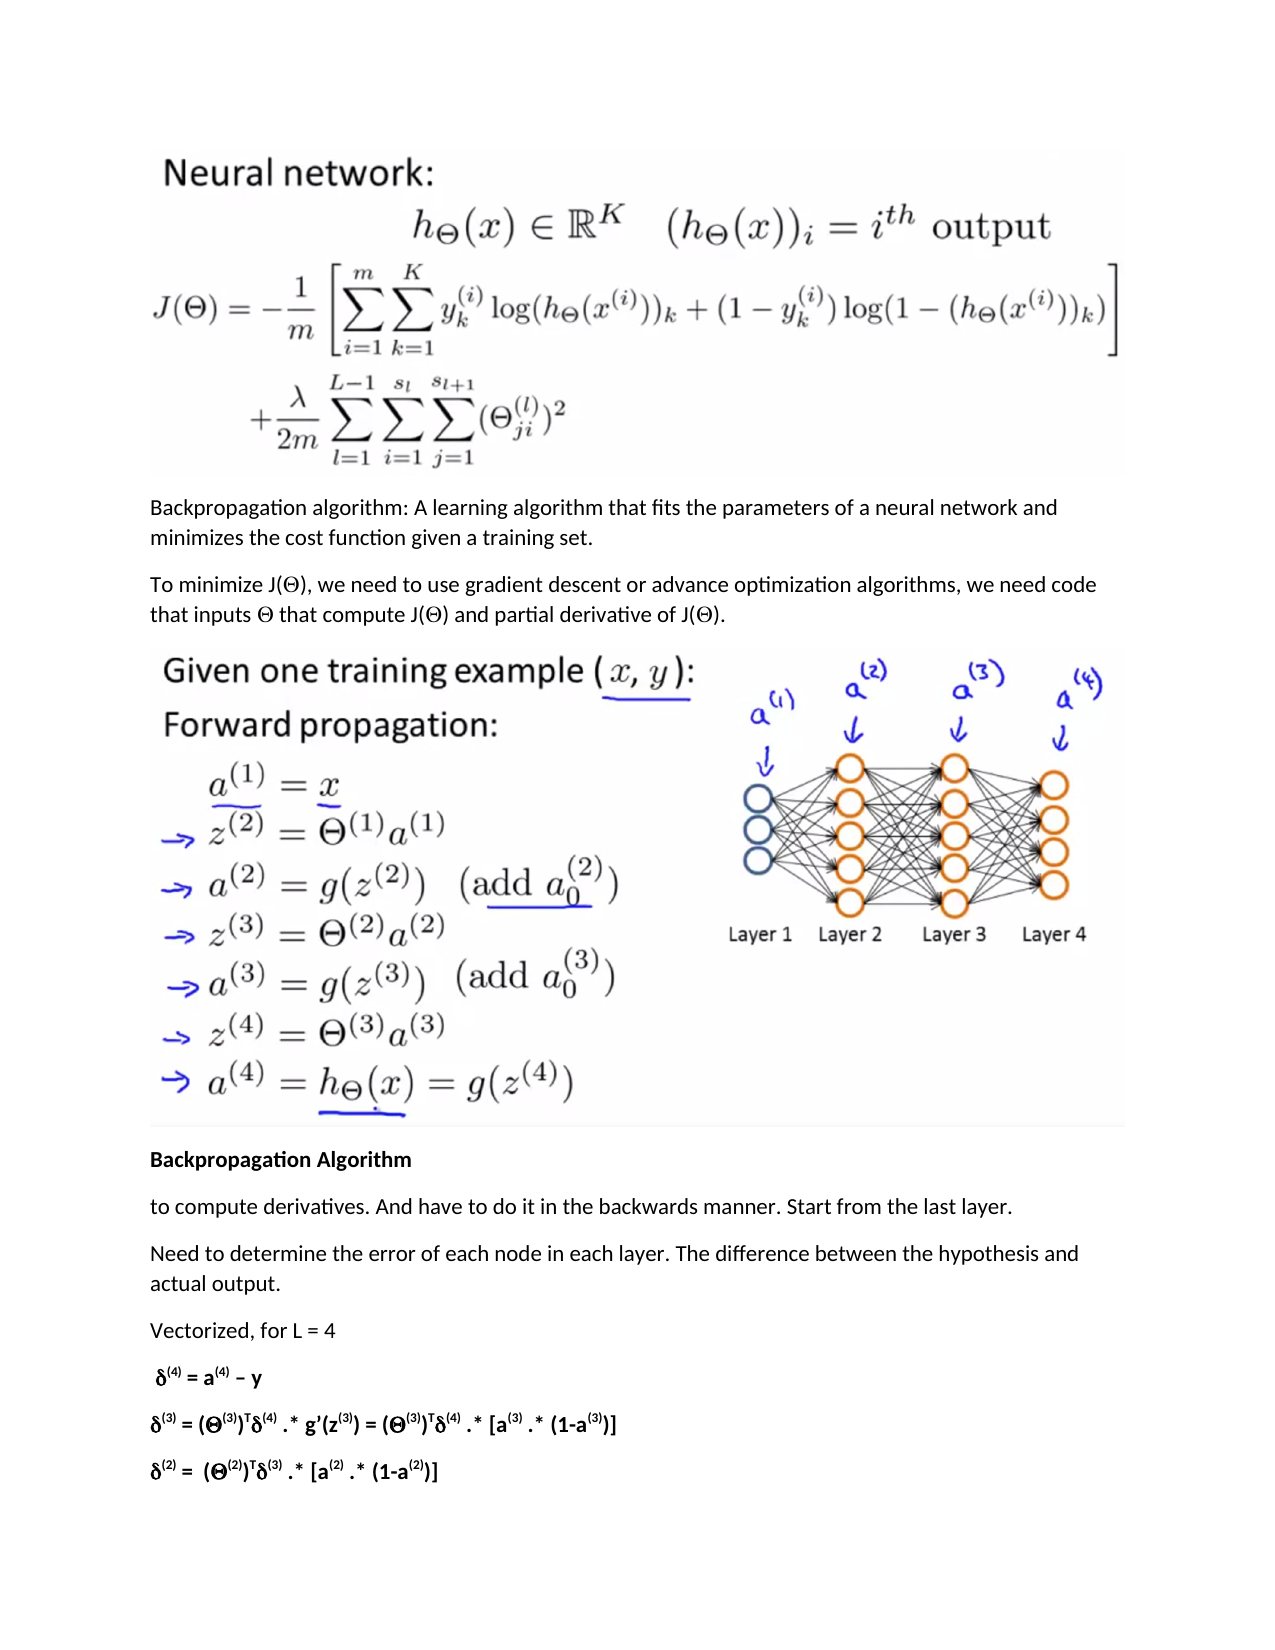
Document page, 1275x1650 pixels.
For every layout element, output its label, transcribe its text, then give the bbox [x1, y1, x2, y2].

text Backpropagation Algorithm [150, 1145, 1125, 1173]
picture [150, 647, 1125, 1127]
text to compute derivatives. And have to do it in the backwards manner. Start from the last layer. [150, 1192, 1125, 1220]
text Vectorized, for L = 4 [150, 1316, 1125, 1344]
text (3) = ((3))T(4) .* g’(z(3)) = ((3))T(4) .* [a(3) .* (1-a(3))] [150, 1410, 1125, 1438]
text Backpropagation algorithm: A learning algorithm that fits the parameters of a neural network and minimizes the cost function given a training set. [150, 493, 1125, 551]
text (2) = ((2))T(3) .* [a(2) .* (1-a(2))] [150, 1457, 1125, 1485]
text Need to determine the error of each node in each layer. The difference between the hypothesis and actual output. [150, 1239, 1125, 1297]
text To minimize J(), we need to use gradient descent or advance optimization algorithms, we need code that inputs that compute J() and partial derivative of J(). [150, 570, 1125, 628]
text (4) = a(4) – y [150, 1363, 1125, 1391]
picture [150, 150, 1125, 475]
